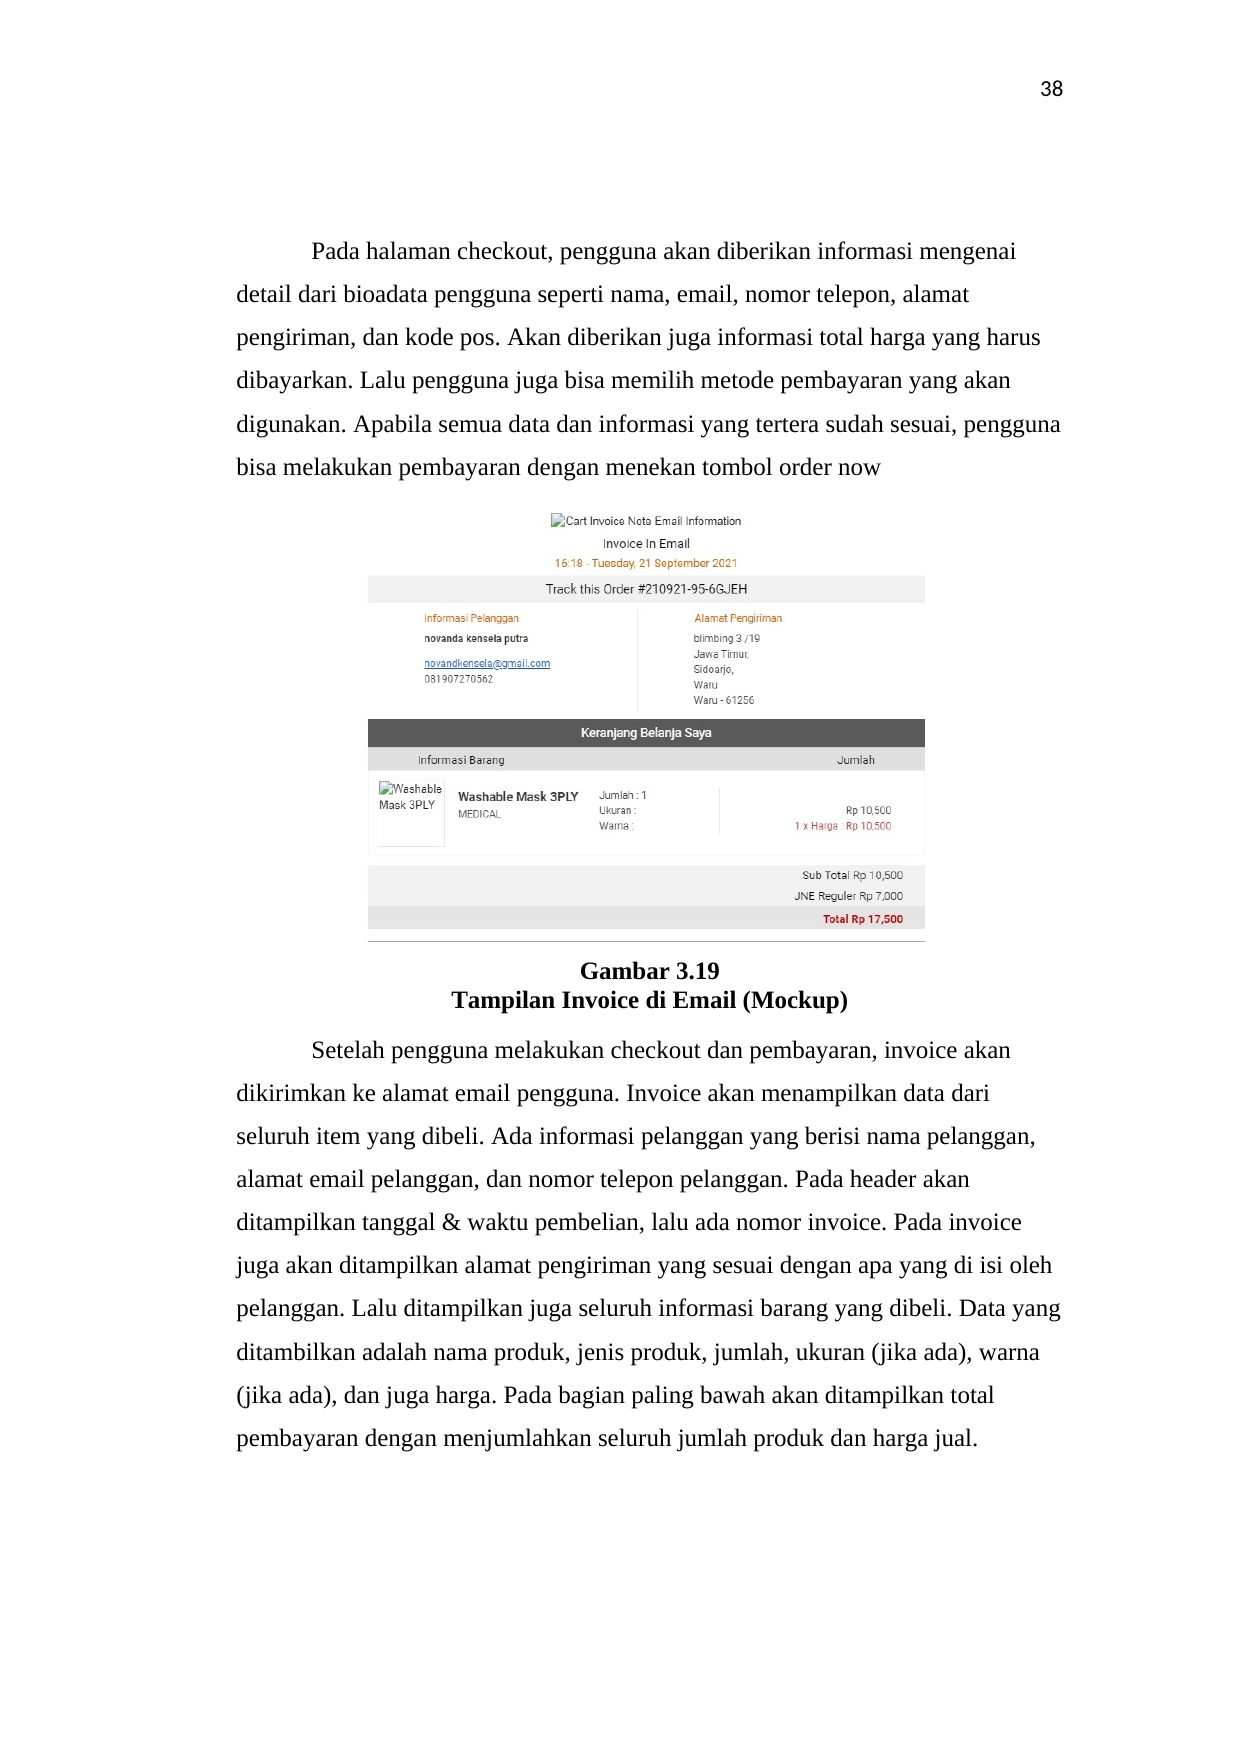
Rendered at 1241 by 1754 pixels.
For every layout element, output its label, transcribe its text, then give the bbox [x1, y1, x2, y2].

picture [294, 505, 1004, 942]
text Pada halaman checkout, pengguna akan diberikan informasi mengenai detail dari bioadata pengguna seperti nama, email, nomor telepon, alamat pengiriman, dan kode pos. Akan diberikan juga informasi total harga yang harus dibayarkan. Lalu pengguna juga bisa memilih metode pembayaran yang akan digunakan. Apabila semua data dan informasi yang tertera sudah sesuai, pengguna bisa melakukan pembayaran dengan menekan tombol order now [236, 236, 1063, 481]
text Setelah pengguna melakukan checkout dan pembayaran, invoice akan dikirimkan ke alamat email pengguna. Invoice akan menampilkan data dari seluruh item yang dibeli. Ada informasi pelanggan yang berisi nama pelanggan, alamat email pelanggan, dan nomor telepon pelanggan. Pada header akan ditampilkan tanggal & waktu pembelian, lalu ada nomor invoice. Pada invoice juga akan ditampilkan alamat pengiriman yang sesuai dengan apa yang di isi oleh pelanggan. Lalu ditampilkan juga seluruh informasi barang yang dibeli. Data yang ditambilkan adalah nama produk, jenis produk, jumlah, ukuran (jika ada), warna (jika ada), dan juga harga. Pada bagian paling bawah akan ditampilkan total pembayaran dengan menjumlahkan seluruh jumlah produk dan harga jual. [236, 1035, 1063, 1452]
